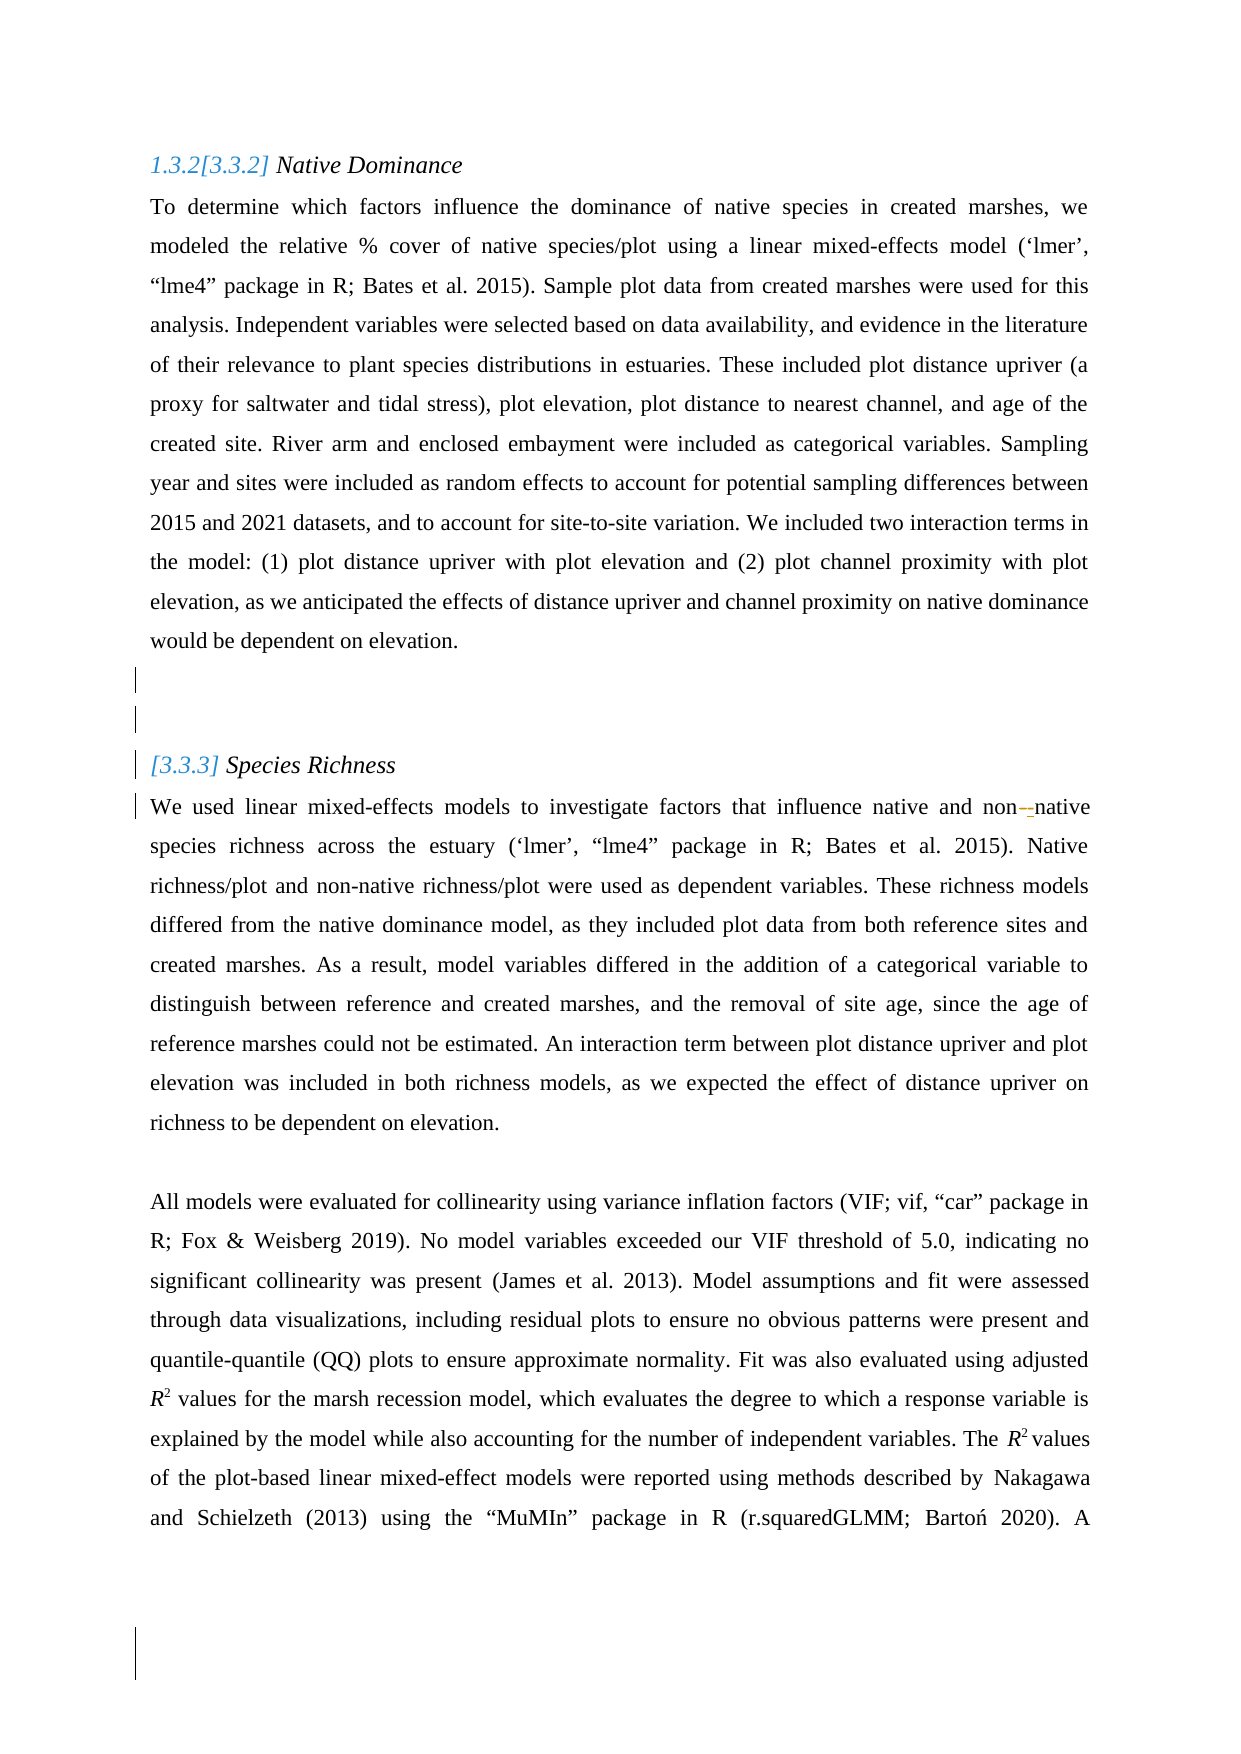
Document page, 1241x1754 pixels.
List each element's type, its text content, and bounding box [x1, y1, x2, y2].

subtitle Species Richness [150, 750, 1090, 779]
text To determine which factors influence the dominance of native species in created marshes, we modeled the relative % cover of native species/plot using a linear mixed-effects model (‘lmer’, “lme4” package in R; Bates et al. 2015). Sample plot data from created marshes were used for this analysis. Independent variables were selected based on data availability, and evidence in the literature of their relevance to plant species distributions in estuaries. These included plot distance upriver (a proxy for saltwater and tidal stress), plot elevation, plot distance to nearest channel, and age of the created site. River arm and enclosed embayment were included as categorical variables. Sampling year and sites were included as random effects to account for potential sampling differences between 2015 and 2021 datasets, and to account for site-to-site variation. We included two interaction terms in the model: (1) plot distance upriver with plot elevation and (2) plot channel proximity with plot elevation, as we anticipated the effects of distance upriver and channel proximity on native dominance would be dependent on elevation. [150, 193, 1090, 654]
text We used linear mixed-effects models to investigate factors that influence native and nonnative species richness across the estuary (‘lmer’, “lme4” package in R; Bates et al. 2015). Native richness/plot and non-native richness/plot were used as dependent variables. These richness models differed from the native dominance model, as they included plot data from both reference sites and created marshes. As a result, model variables differed in the addition of a categorical variable to distinguish between reference and created marshes, and the removal of site age, since the age of reference marshes could not be estimated. An interaction term between plot distance upriver and plot elevation was included in both richness models, as we expected the effect of distance upriver on richness to be dependent on elevation. [150, 793, 1090, 1135]
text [150, 1188, 1090, 1530]
subtitle Native Dominance [150, 150, 1090, 179]
